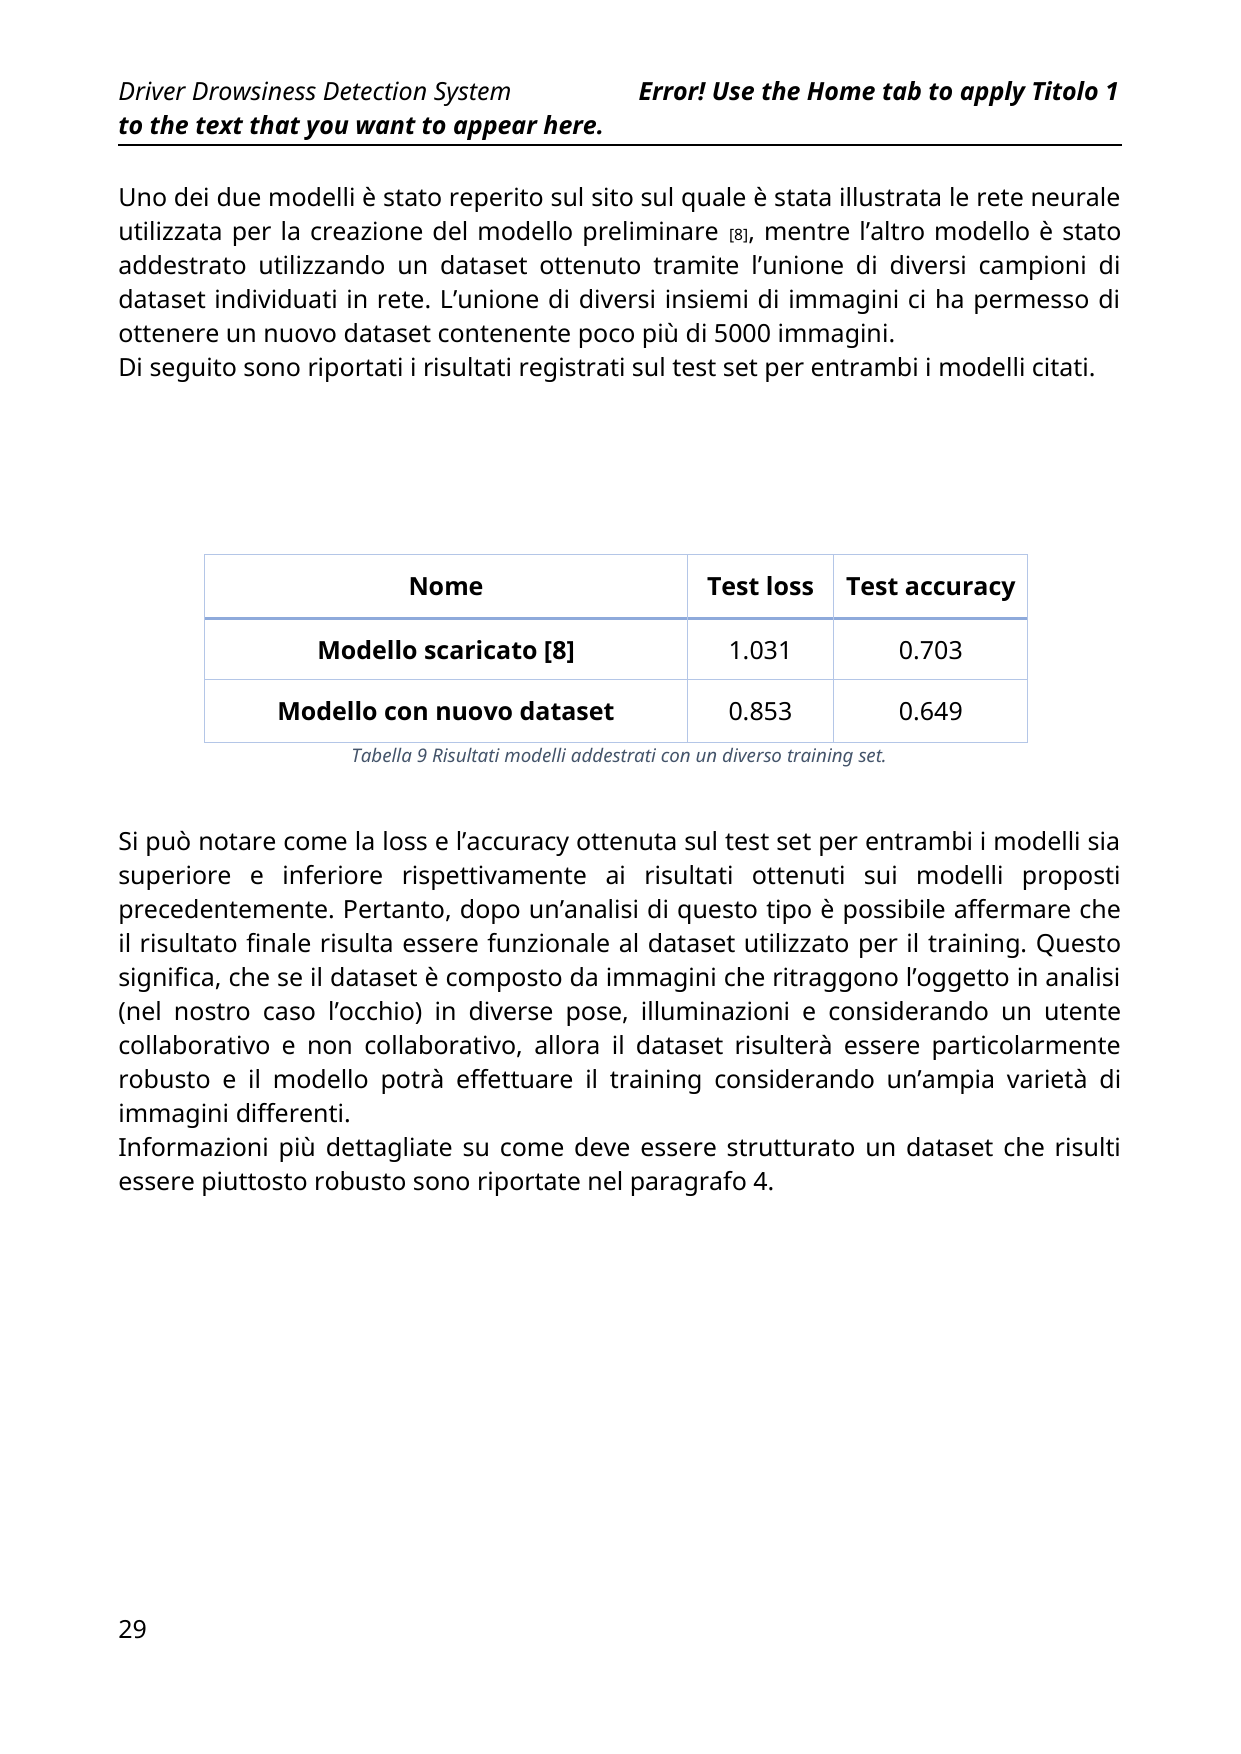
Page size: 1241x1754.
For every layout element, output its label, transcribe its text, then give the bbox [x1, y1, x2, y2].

table_cell 0.703 [834, 620, 1027, 679]
text Di seguito sono riportati i risultati registrati sul test set per entrambi i modelli citati. [118, 350, 1122, 384]
text Uno dei due modelli è stato reperito sul sito sul quale è stata illustrata le rete neurale utilizzata per la creazione del modello preliminare [8], mentre l’altro modello è stato addestrato utilizzando un dataset ottenuto tramite l’unione di diversi campioni di dataset individuati in rete. L’unione di diversi insiemi di immagini ci ha permesso di ottenere un nuovo dataset contenente poco più di 5000 immagini. [118, 179, 1122, 350]
table_header Nome [205, 555, 687, 617]
table_cell 0.853 [688, 680, 833, 742]
table_cell 0.649 [834, 680, 1027, 742]
table_header Test accuracy [834, 555, 1027, 617]
table_header Test loss [688, 555, 833, 617]
table_cell Modello scaricato [8] [205, 620, 687, 679]
text Informazioni più dettagliate su come deve essere strutturato un dataset che risulti essere piuttosto robusto sono riportate nel paragrafo 4. [118, 1130, 1122, 1198]
table_cell 1.031 [688, 620, 833, 679]
table_cell Modello con nuovo dataset [205, 680, 687, 742]
text Si può notare come la loss e l’accuracy ottenuta sul test set per entrambi i modelli sia superiore e inferiore rispettivamente ai risultati ottenuti sui modelli proposti precedentemente. Pertanto, dopo un’analisi di questo tipo è possibile affermare che il risultato finale risulta essere funzionale al dataset utilizzato per il training. Questo significa, che se il dataset è composto da immagini che ritraggono l’oggetto in analisi (nel nostro caso l’occhio) in diverse pose, illuminazioni e considerando un utente collaborativo e non collaborativo, allora il dataset risulterà essere particolarmente robusto e il modello potrà effettuare il training considerando un’ampia varietà di immagini differenti. [118, 823, 1122, 1130]
